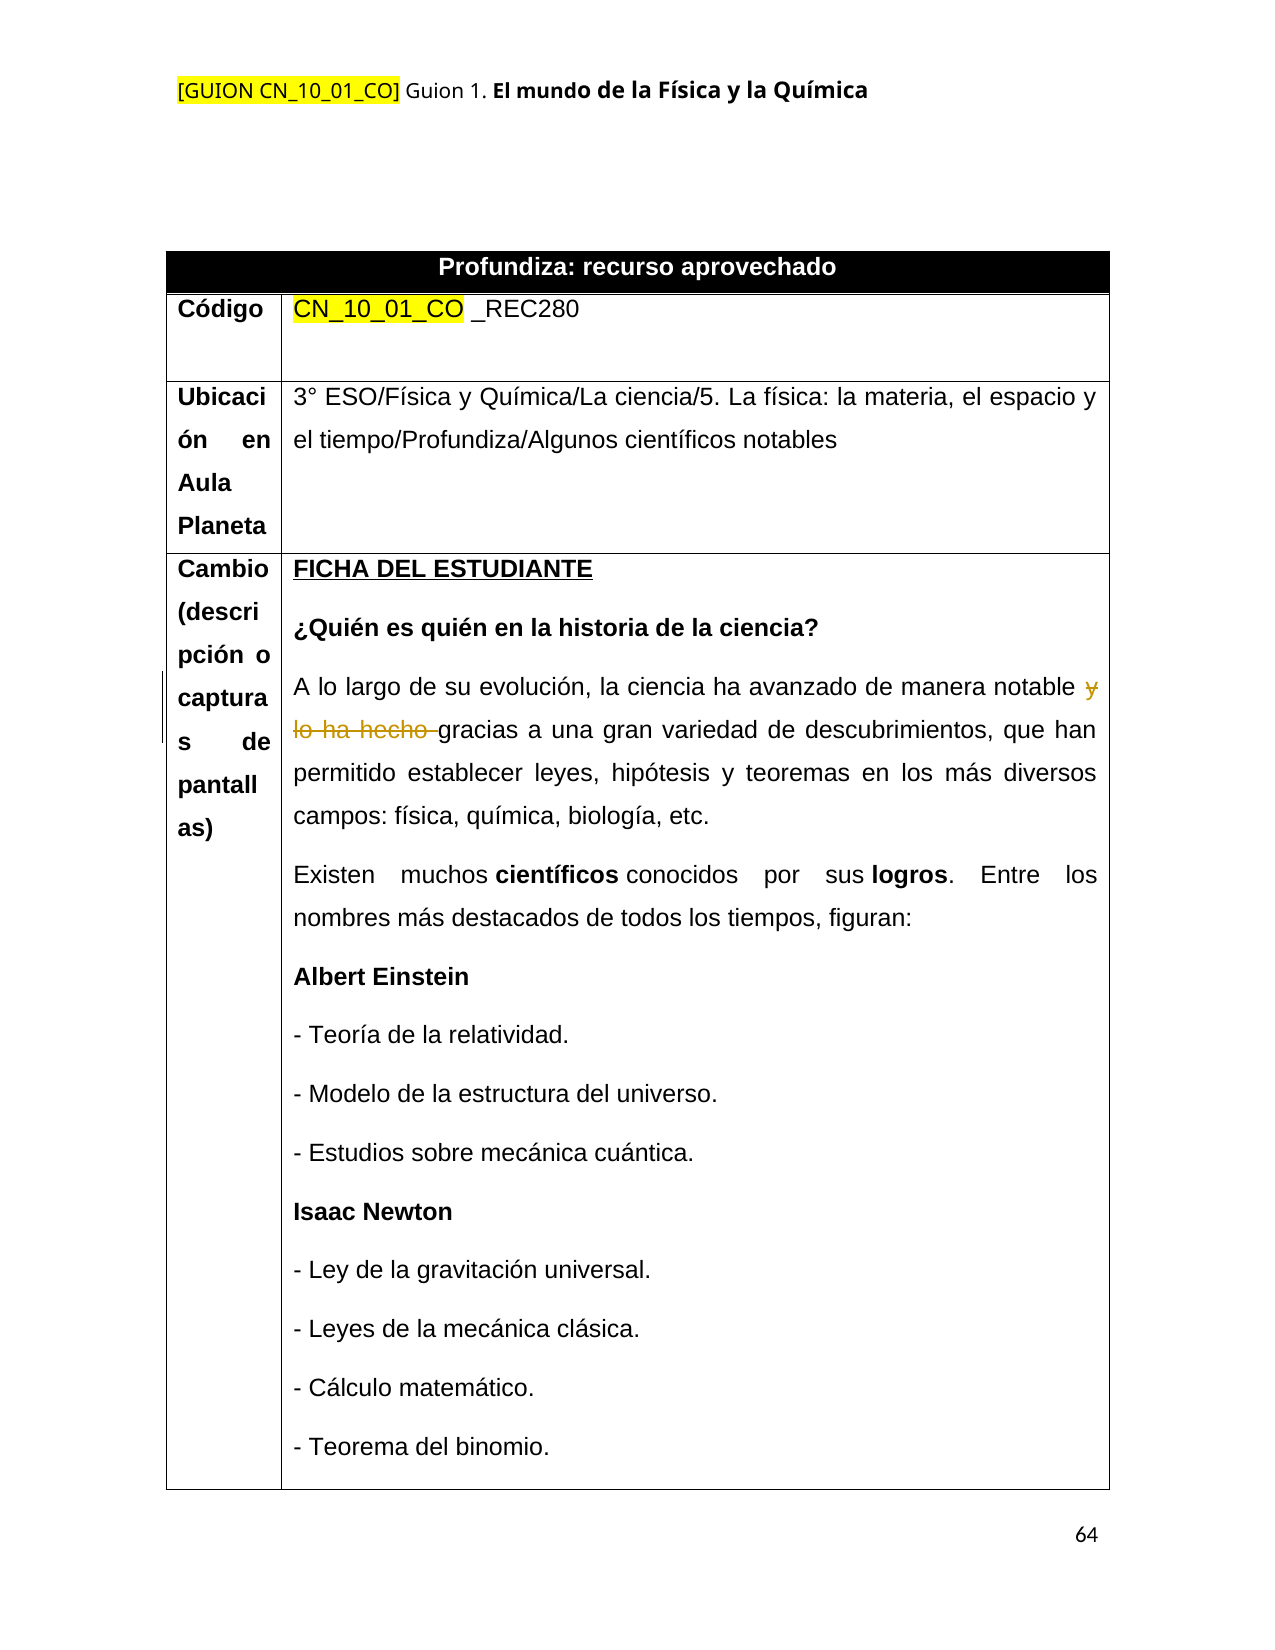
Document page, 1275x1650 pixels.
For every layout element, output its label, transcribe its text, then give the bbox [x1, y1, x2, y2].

table_cell Ubicación en Aula Planeta [167, 382, 281, 553]
table_header Profundiza: recurso aprovechado [167, 252, 1109, 293]
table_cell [167, 554, 281, 1489]
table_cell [282, 554, 1109, 1489]
table_cell CN_10_01_CO _REC280 [282, 295, 1109, 381]
table_cell Código [167, 295, 281, 381]
table_cell 3° ESO/Física y Química/La ciencia/5. La física: la materia, el espacio y el tiempo/Profundiza/Algunos científicos notables [282, 382, 1109, 553]
